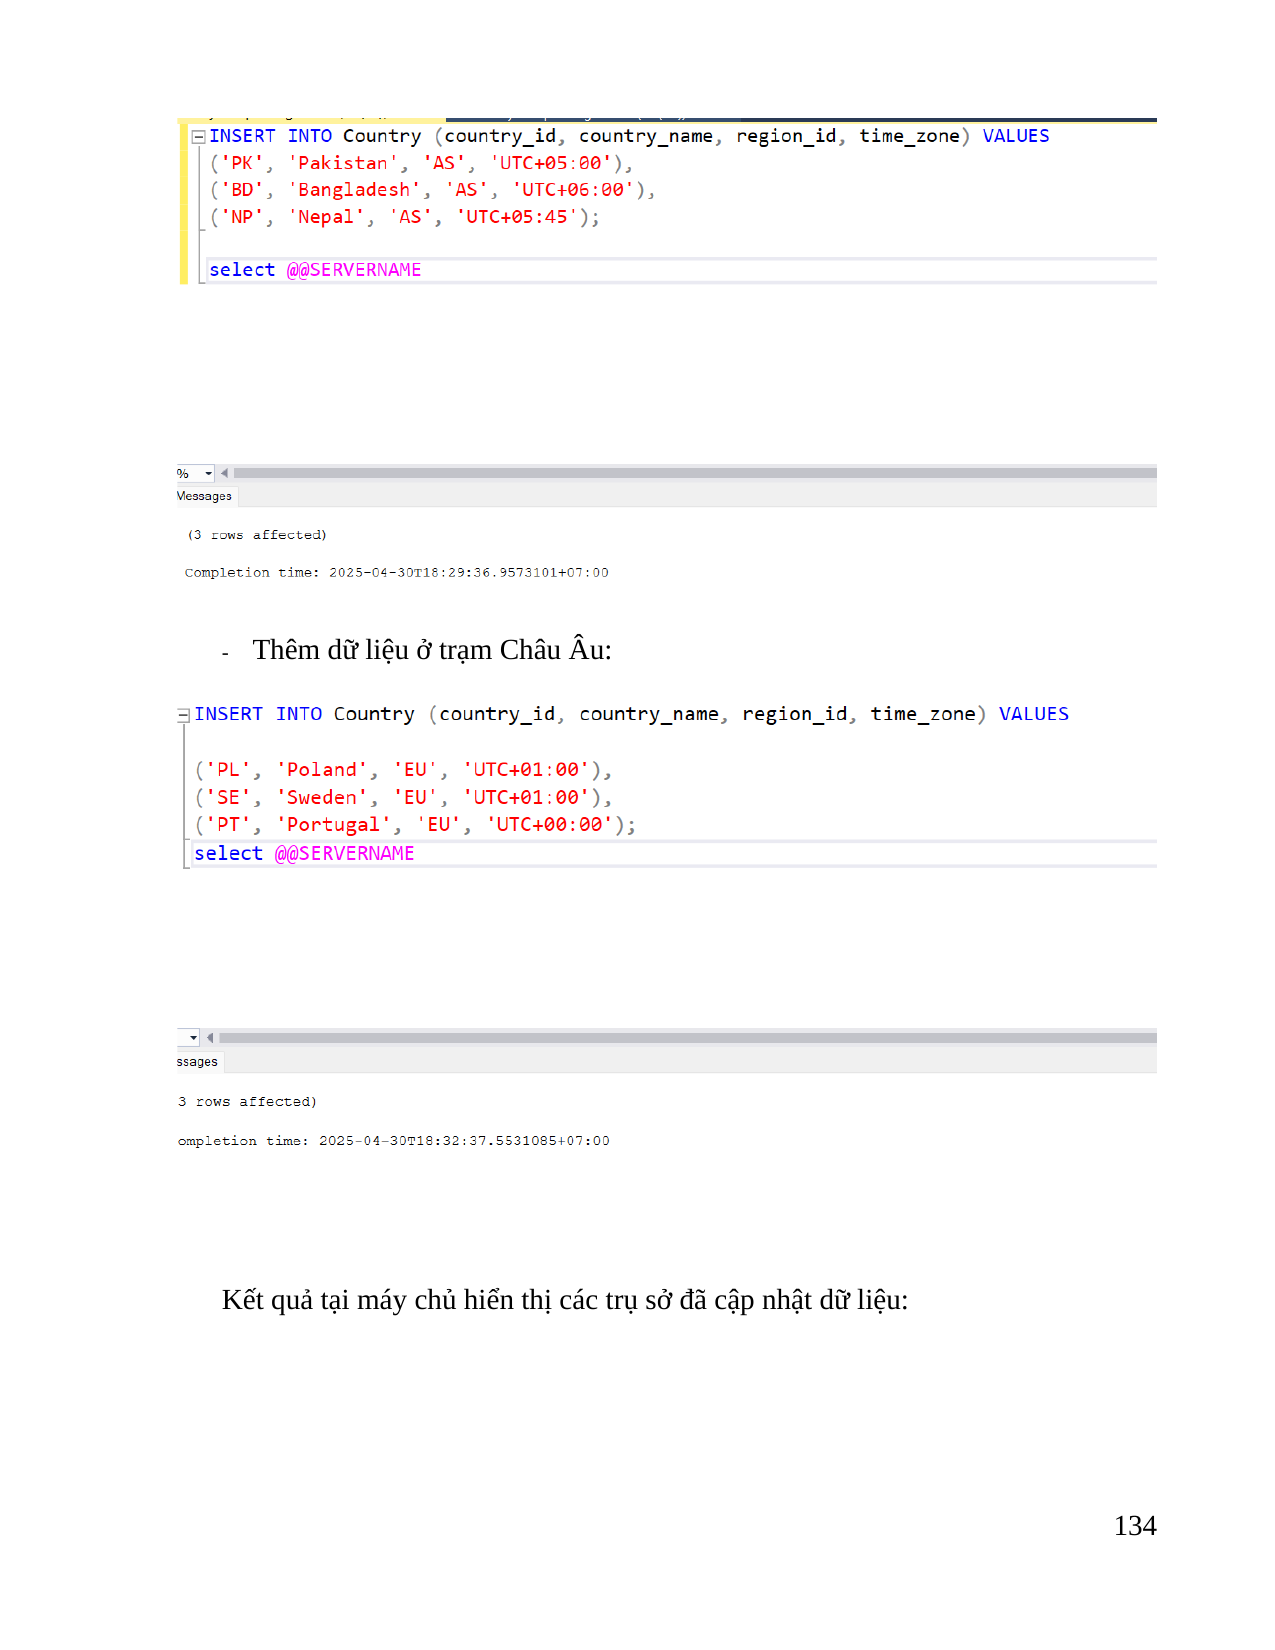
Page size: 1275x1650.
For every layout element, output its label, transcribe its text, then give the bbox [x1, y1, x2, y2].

picture [177, 687, 1157, 1261]
list Thêm dữ liệu ở trạm Châu Âu: [222, 632, 1157, 666]
text Kết quả tại máy chủ hiển thị các trụ sở đã cập nhật dữ liệu: [177, 1282, 1157, 1316]
picture [177, 118, 1157, 628]
